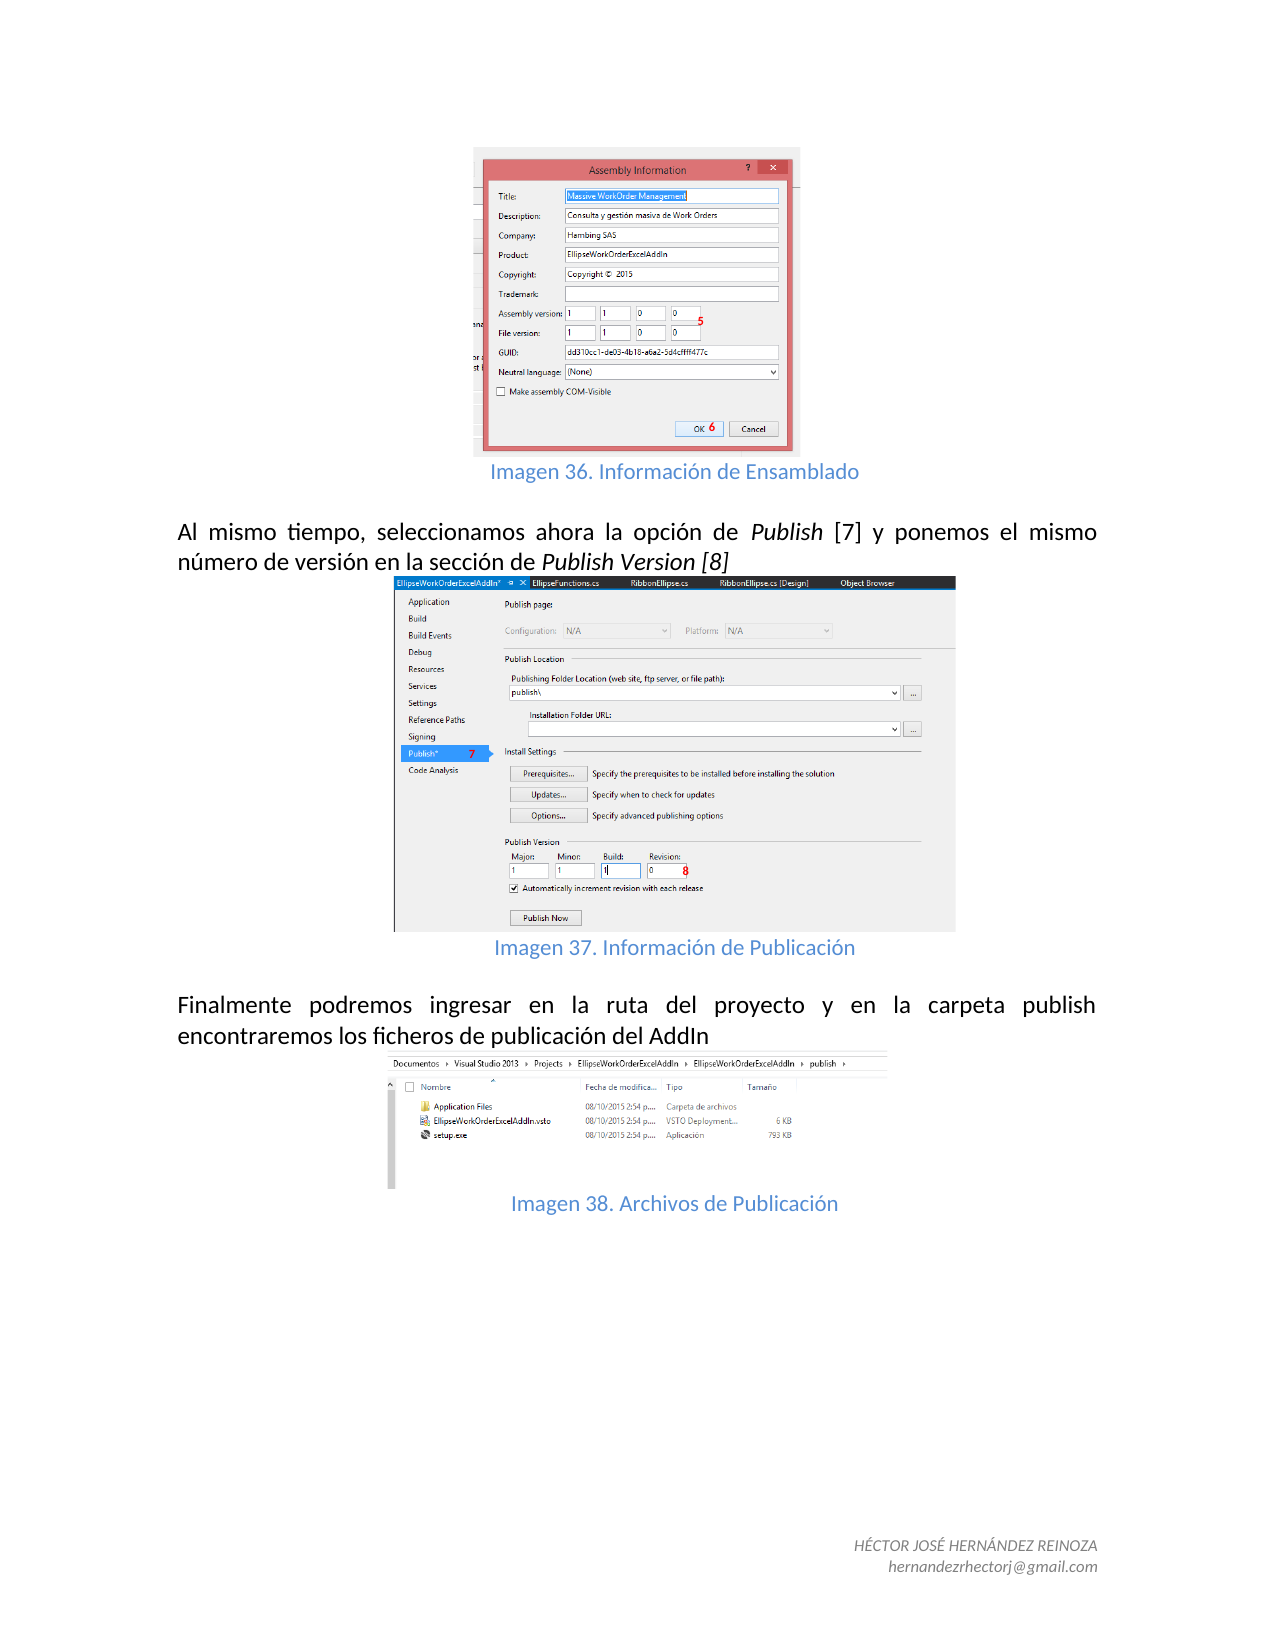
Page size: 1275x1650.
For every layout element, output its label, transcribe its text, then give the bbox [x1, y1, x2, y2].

text Al mismo tiempo, seleccionamos ahora la opción de Publish [7] y ponemos el mismo número de versión en la sección de Publish Version [8] [177, 516, 1098, 577]
picture [473, 147, 801, 457]
text Imagen 36. Información de Ensamblado [252, 457, 1098, 485]
text Finalmente podremos ingresar en la ruta del proyecto y en la carpeta publish encontraremos los ficheros de publicación del AddIn [177, 989, 1098, 1050]
picture [393, 576, 956, 932]
picture [387, 1050, 888, 1189]
text Imagen 38. Archivos de Publicación [252, 1189, 1098, 1217]
text Imagen 37. Información de Publicación [252, 933, 1098, 961]
